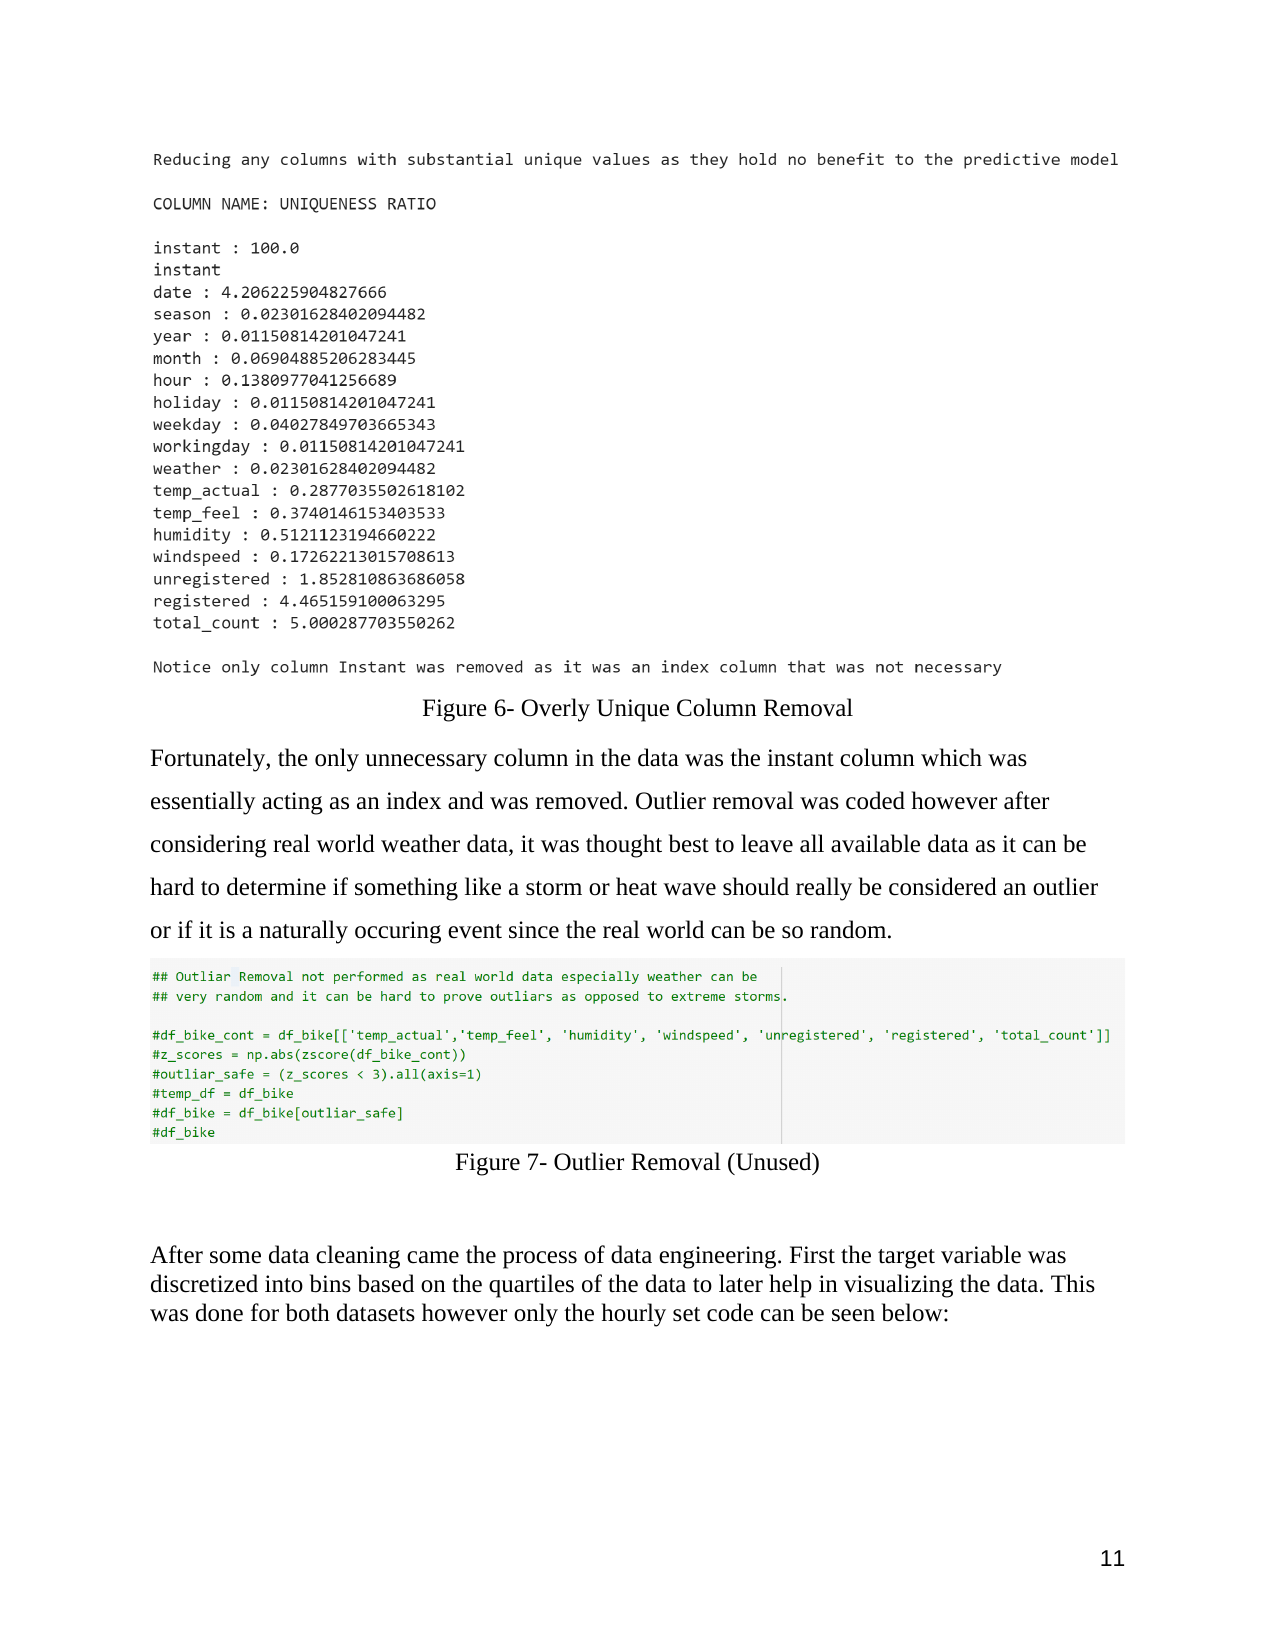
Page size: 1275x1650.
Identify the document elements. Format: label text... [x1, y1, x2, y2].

text Figure 6- Overly Unique Column Removal [150, 693, 1125, 722]
text After some data cleaning came the process of data engineering. First the target variable was discretized into bins based on the quartiles of the data to later help in visualizing the data. This was done for both datasets however only the hourly set code can be seen below: [150, 1240, 1125, 1326]
picture [150, 958, 1125, 1144]
text Fortunately, the only unnecessary column in the data was the instant column which was essentially acting as an index and was removed. Outlier removal was coded however after considering real world weather data, it was thought best to leave all available data as it can be hard to determine if something like a storm or heat wave should really be considered an outlier or if it is a naturally occuring event since the real world can be so random. [150, 743, 1125, 944]
picture [150, 150, 1125, 681]
text Figure 7- Outlier Removal (Unused) [150, 1147, 1125, 1176]
